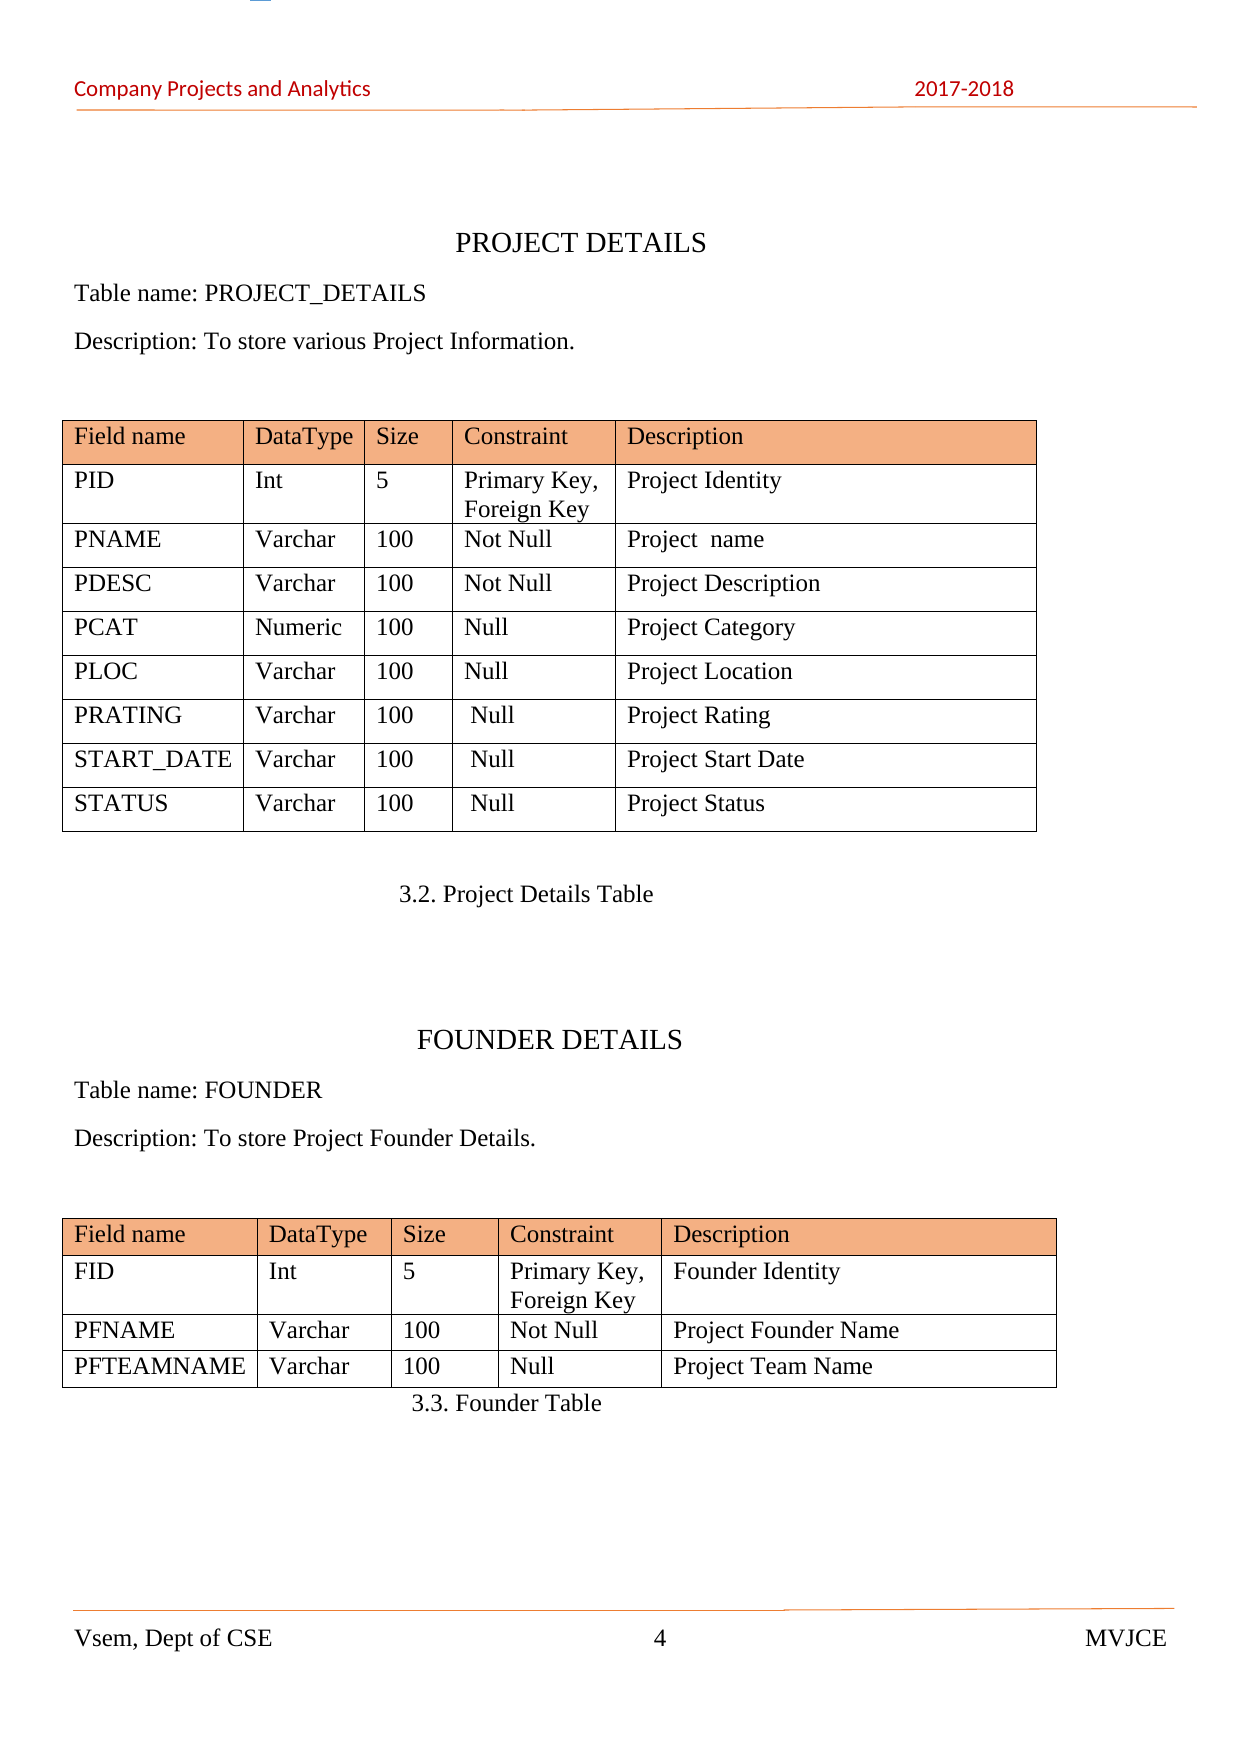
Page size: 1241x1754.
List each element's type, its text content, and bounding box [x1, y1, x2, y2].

table_cell Varchar [258, 1351, 391, 1387]
table_cell 100 [365, 612, 452, 655]
table_cell 100 [365, 524, 452, 567]
table_cell 100 [392, 1315, 498, 1350]
table_header Field name [63, 421, 243, 464]
text Table name: FOUNDER [74, 1075, 1181, 1104]
table_cell Varchar [244, 656, 364, 699]
text Description: To store Project Founder Details. [74, 1123, 1181, 1152]
table_header DataType [258, 1219, 391, 1255]
text FOUNDER DETAILS [74, 1022, 1181, 1056]
table_cell PFTEAMNAME [63, 1351, 257, 1387]
table_cell PRATING [63, 700, 243, 743]
table_cell STATUS [63, 788, 243, 831]
table_cell Project Location [616, 656, 1036, 699]
text 3.3. Founder Table [74, 1388, 1181, 1417]
table_cell Project Team Name [662, 1351, 1056, 1387]
table_cell Project Start Date [616, 744, 1036, 787]
table_cell Project Status [616, 788, 1036, 831]
table_cell FID [63, 1256, 257, 1314]
table_header Constraint [453, 421, 615, 464]
table_header Description [616, 421, 1036, 464]
table_cell Varchar [244, 568, 364, 611]
table_cell Founder Identity [662, 1256, 1056, 1314]
table_header Size [365, 421, 452, 464]
table_header Constraint [499, 1219, 661, 1255]
table_cell Null [499, 1351, 661, 1387]
table_cell Varchar [244, 744, 364, 787]
table_cell PLOC [63, 656, 243, 699]
table_cell Int [244, 465, 364, 523]
table_cell Varchar [244, 700, 364, 743]
table_cell 100 [365, 744, 452, 787]
table_cell Not Null [499, 1315, 661, 1350]
table_cell 100 [365, 656, 452, 699]
table_cell Varchar [244, 524, 364, 567]
table_cell Project Description [616, 568, 1036, 611]
table_cell Not Null [453, 568, 615, 611]
table_cell Project Rating [616, 700, 1036, 743]
table_cell Varchar [244, 788, 364, 831]
table_cell Primary Key, Foreign Key [499, 1256, 661, 1314]
table_cell Null [453, 612, 615, 655]
table_header Size [392, 1219, 498, 1255]
table_cell PID [63, 465, 243, 523]
table_cell Project Identity [616, 465, 1036, 523]
table_cell Varchar [258, 1315, 391, 1350]
text PROJECT DETAILS [74, 225, 1181, 259]
text Table name: PROJECT_DETAILS [74, 278, 1181, 307]
table_cell START_DATE [63, 744, 243, 787]
table_cell PNAME [63, 524, 243, 567]
table_cell 5 [392, 1256, 498, 1314]
table_cell 100 [365, 568, 452, 611]
table_cell Int [258, 1256, 391, 1314]
table_cell Project name [616, 524, 1036, 567]
table_cell Null [453, 656, 615, 699]
text Description: To store various Project Information. [74, 326, 1181, 354]
table_cell Project Founder Name [662, 1315, 1056, 1350]
table_cell 100 [392, 1351, 498, 1387]
table_cell PCAT [63, 612, 243, 655]
table_header Field name [63, 1219, 257, 1255]
table_cell Primary Key, Foreign Key [453, 465, 615, 523]
table_cell 5 [365, 465, 452, 523]
text 3.2. Project Details Table [74, 879, 1181, 908]
table_header DataType [244, 421, 364, 464]
table_cell PFNAME [63, 1315, 257, 1350]
table_cell PDESC [63, 568, 243, 611]
table_cell 100 [365, 700, 452, 743]
table_cell Null [453, 744, 615, 787]
table_cell Not Null [453, 524, 615, 567]
table_cell 100 [365, 788, 452, 831]
table_cell Numeric [244, 612, 364, 655]
table_cell Null [453, 788, 615, 831]
table_header Description [662, 1219, 1056, 1255]
table_cell Project Category [616, 612, 1036, 655]
table_cell Null [453, 700, 615, 743]
